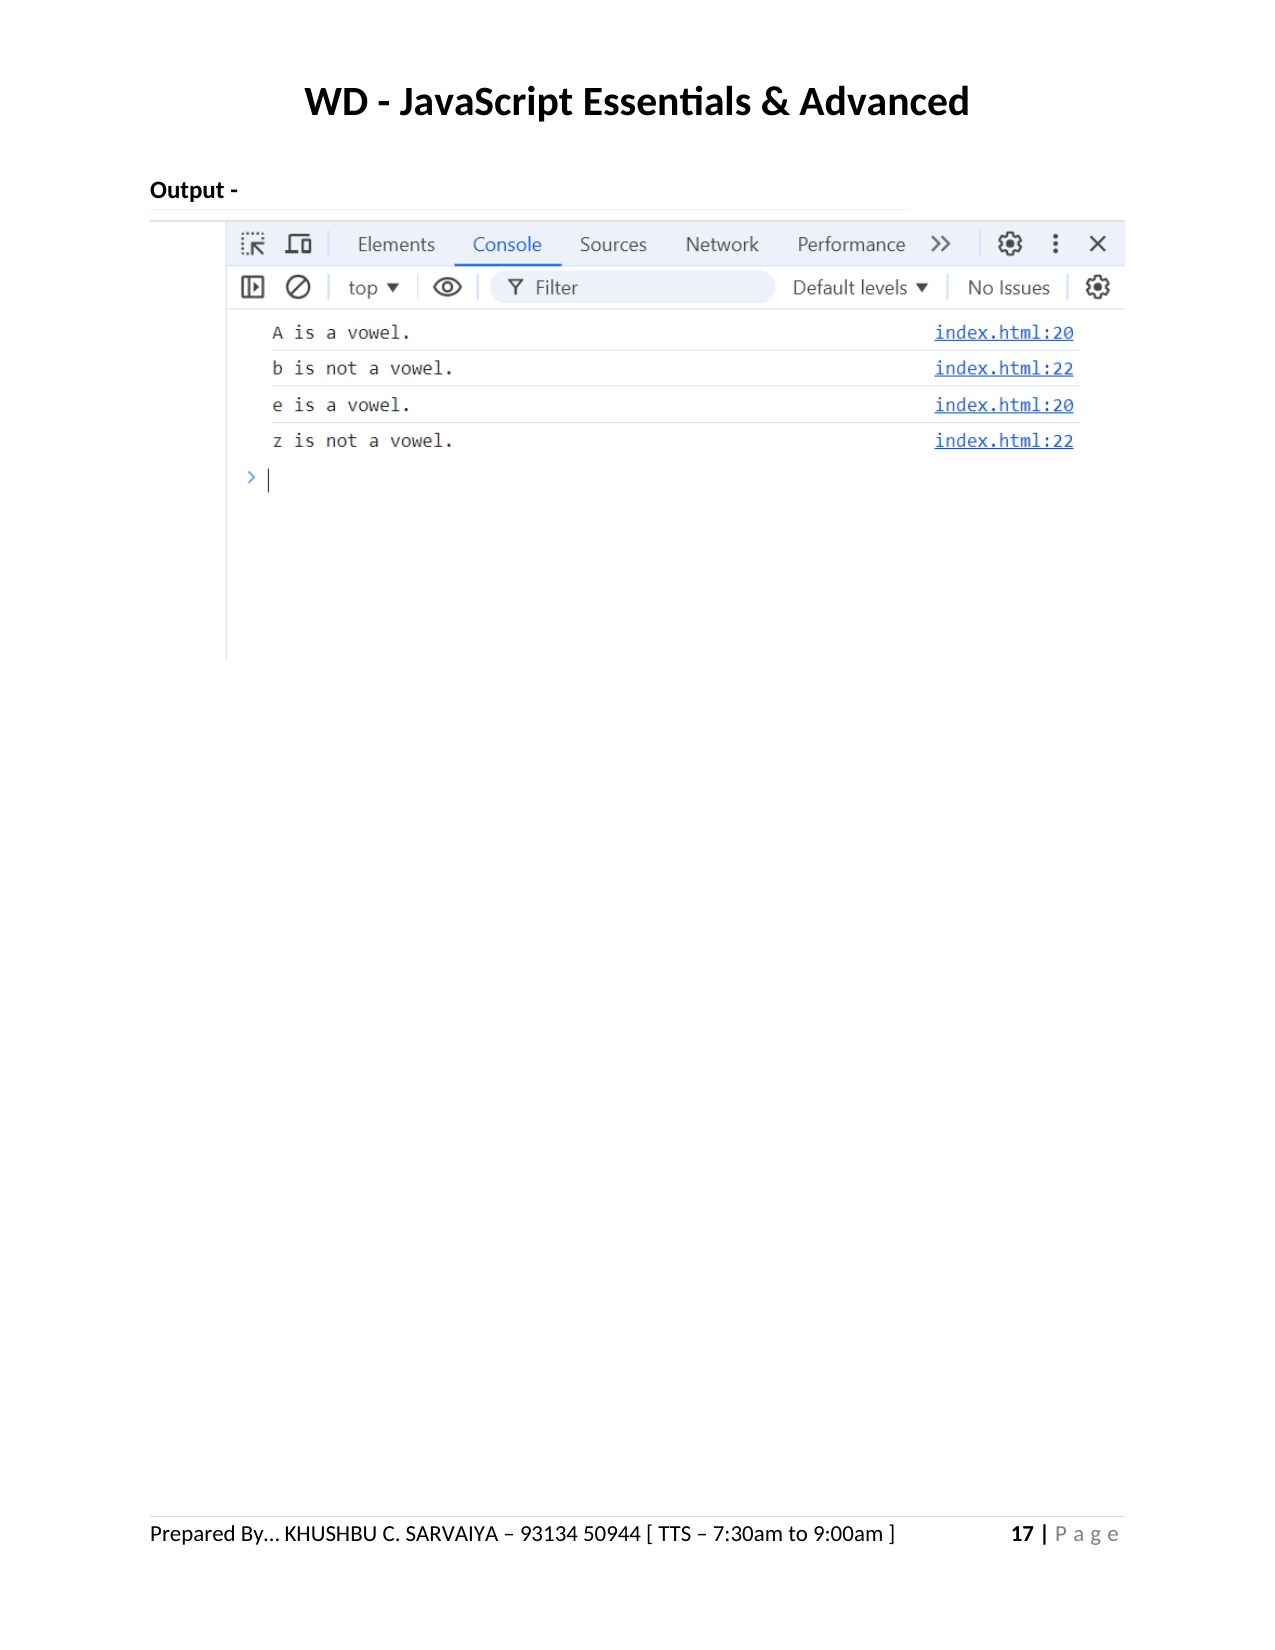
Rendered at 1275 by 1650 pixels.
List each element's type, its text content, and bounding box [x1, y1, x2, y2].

picture [150, 209, 1125, 660]
text Output - [150, 174, 1125, 209]
